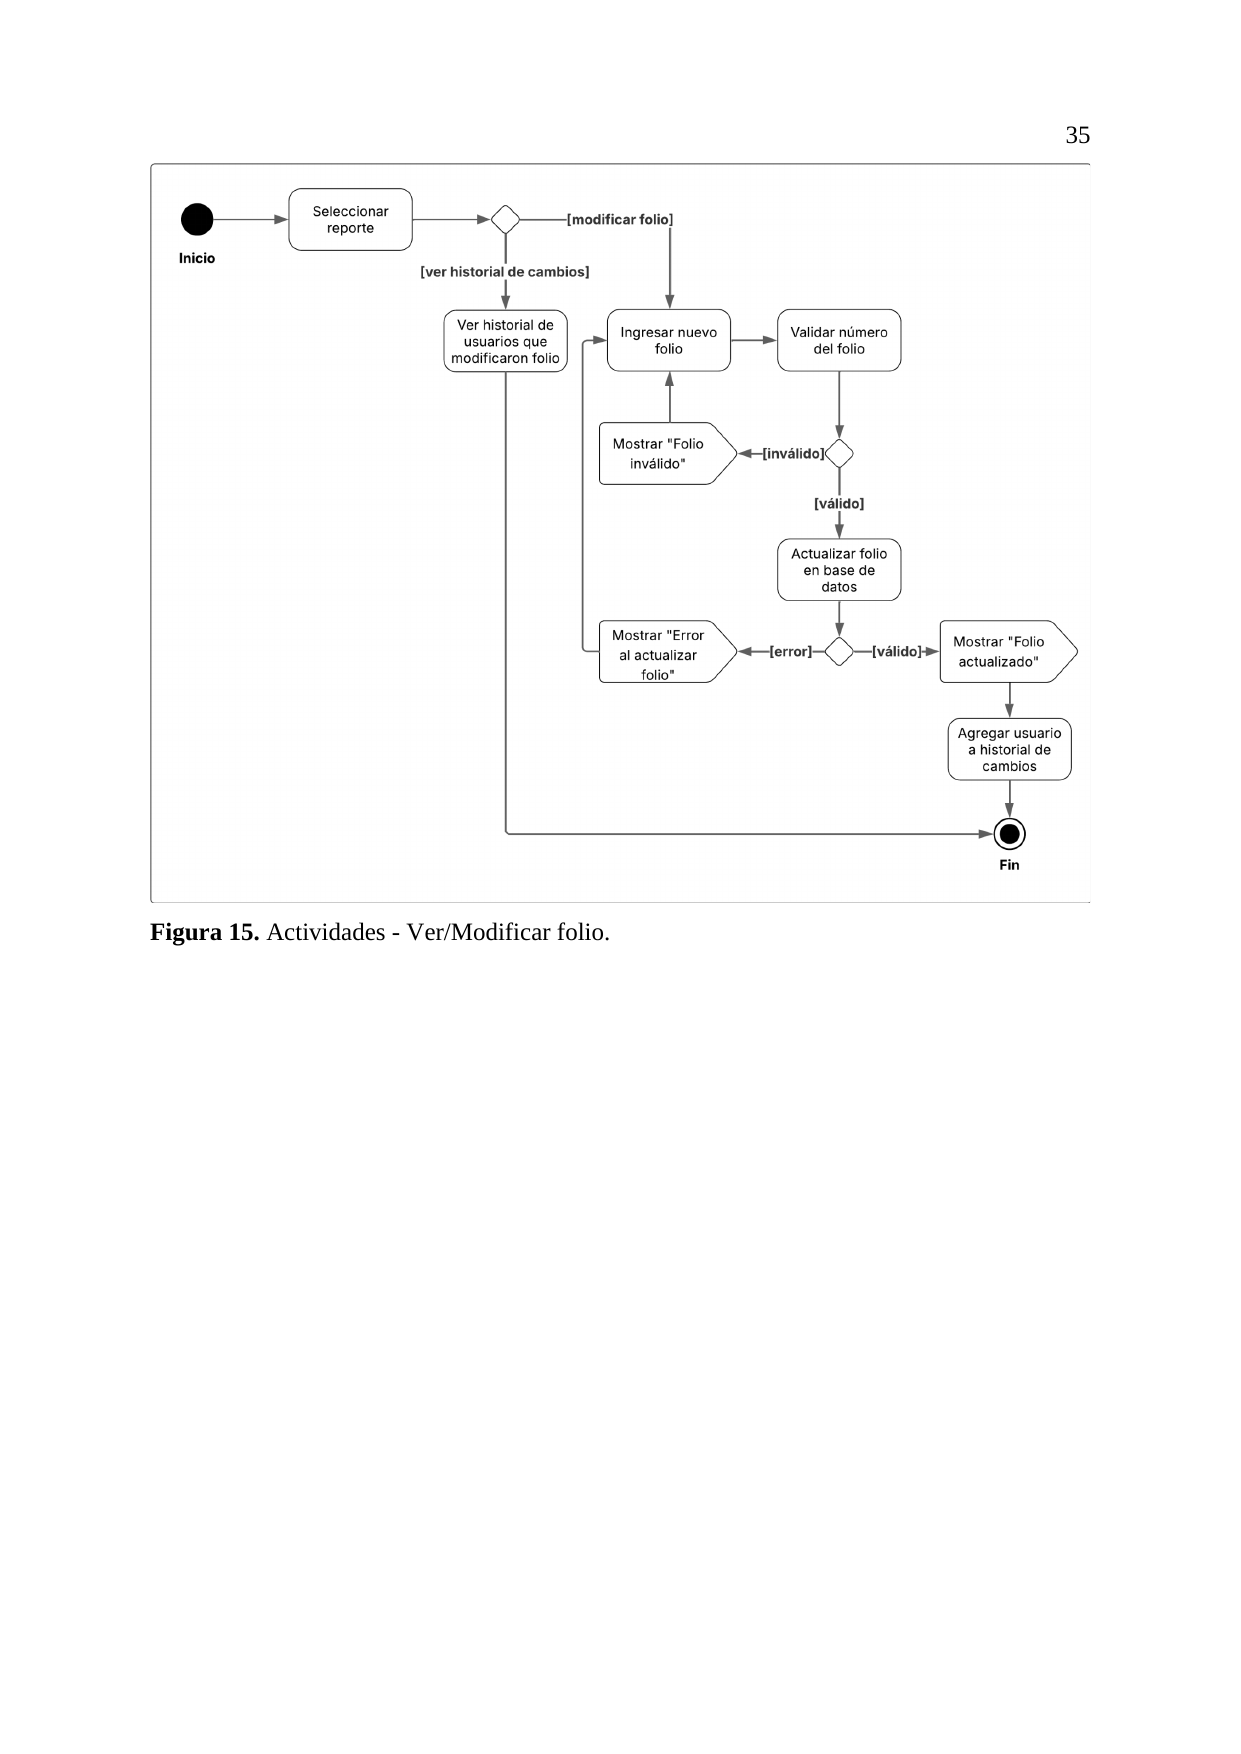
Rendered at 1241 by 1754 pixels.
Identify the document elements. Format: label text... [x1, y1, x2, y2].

text Figura 15. Actividades - Ver/Modificar folio. [150, 917, 1090, 946]
picture [150, 163, 1091, 903]
